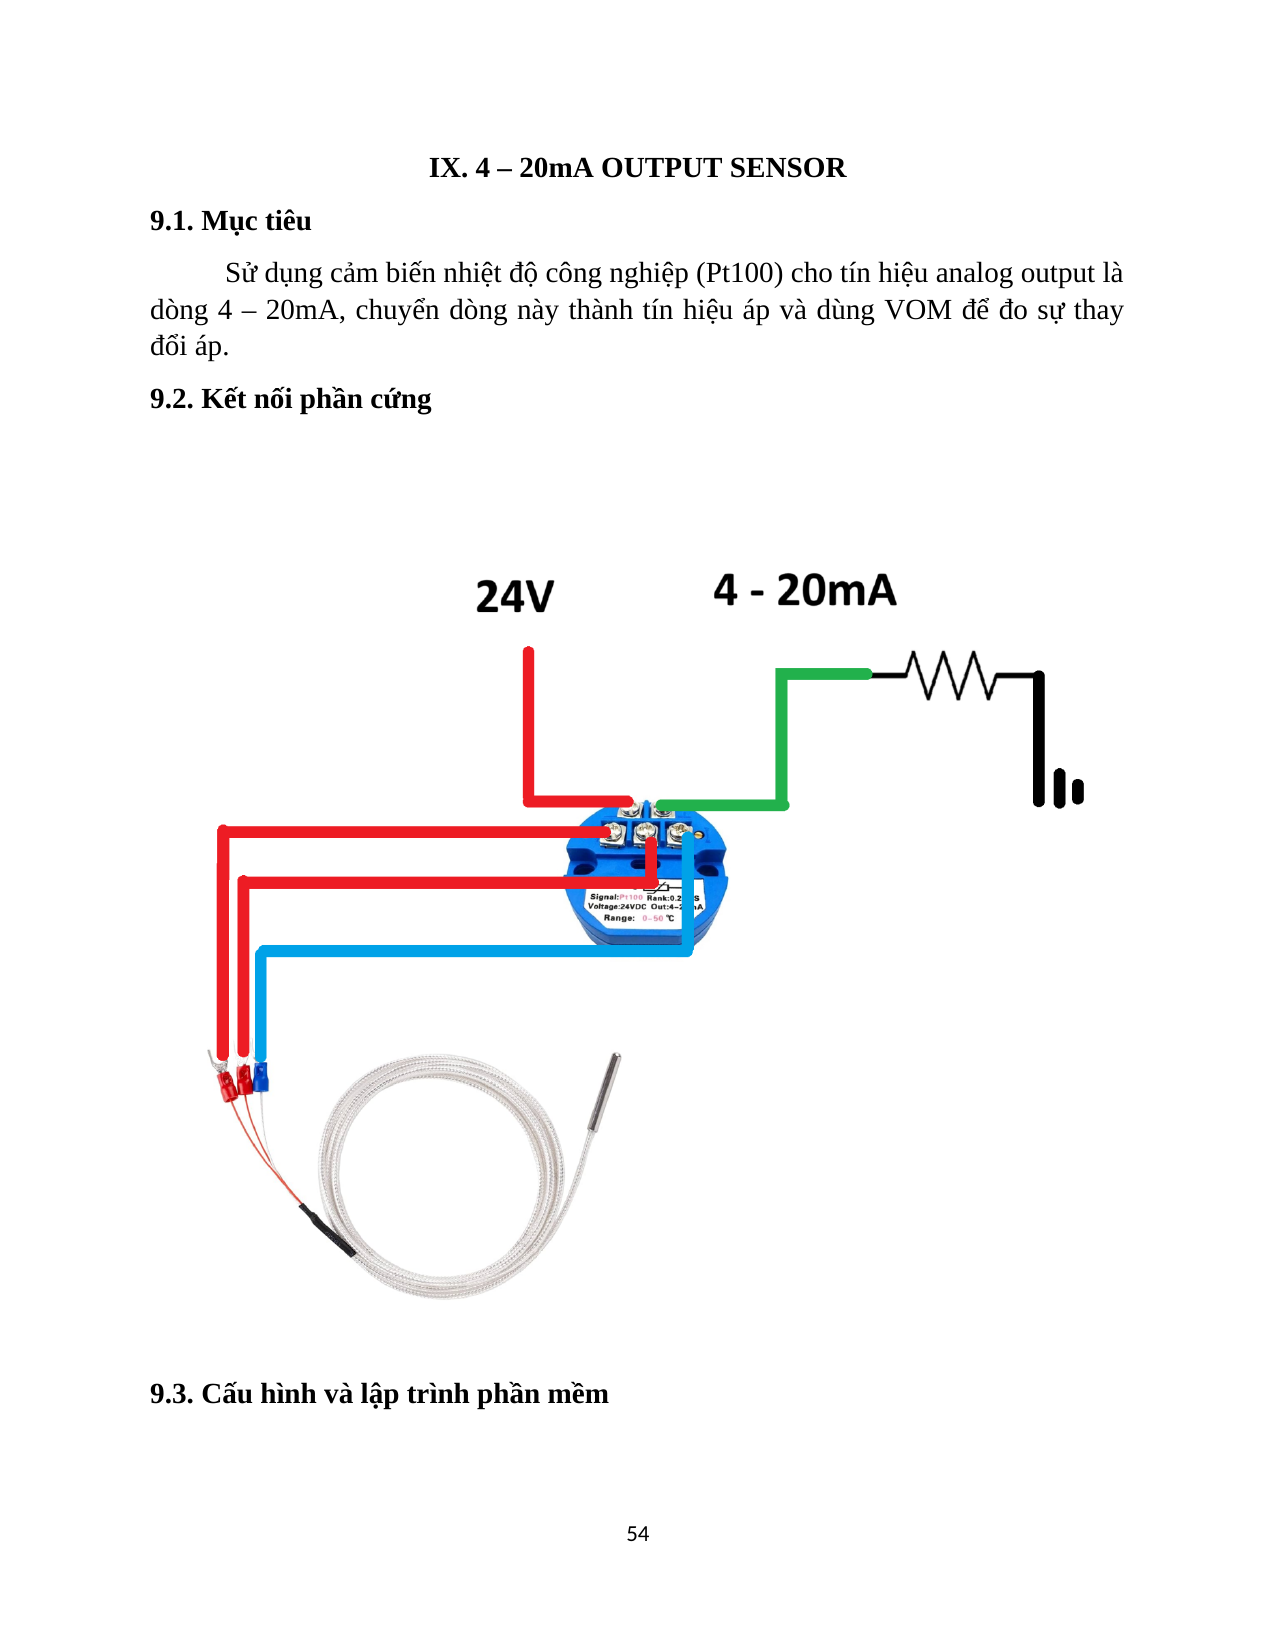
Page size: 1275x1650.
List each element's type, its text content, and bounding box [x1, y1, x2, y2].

text Sử dụng cảm biến nhiệt độ công nghiệp (Pt100) cho tín hiệu analog output là dòng 4 – 20mA, chuyển dòng này thành tín hiệu áp và dùng VOM để đo sự thay đổi áp. [150, 256, 1125, 361]
picture [150, 433, 1125, 1358]
text IX. 4 – 20mA OUTPUT SENSOR [150, 150, 1125, 183]
text 9.3. Cấu hình và lập trình phần mềm [150, 1377, 1125, 1410]
text 9.2. Kết nối phần cứng [150, 381, 1125, 414]
text 9.1. Mục tiêu [150, 203, 1125, 236]
